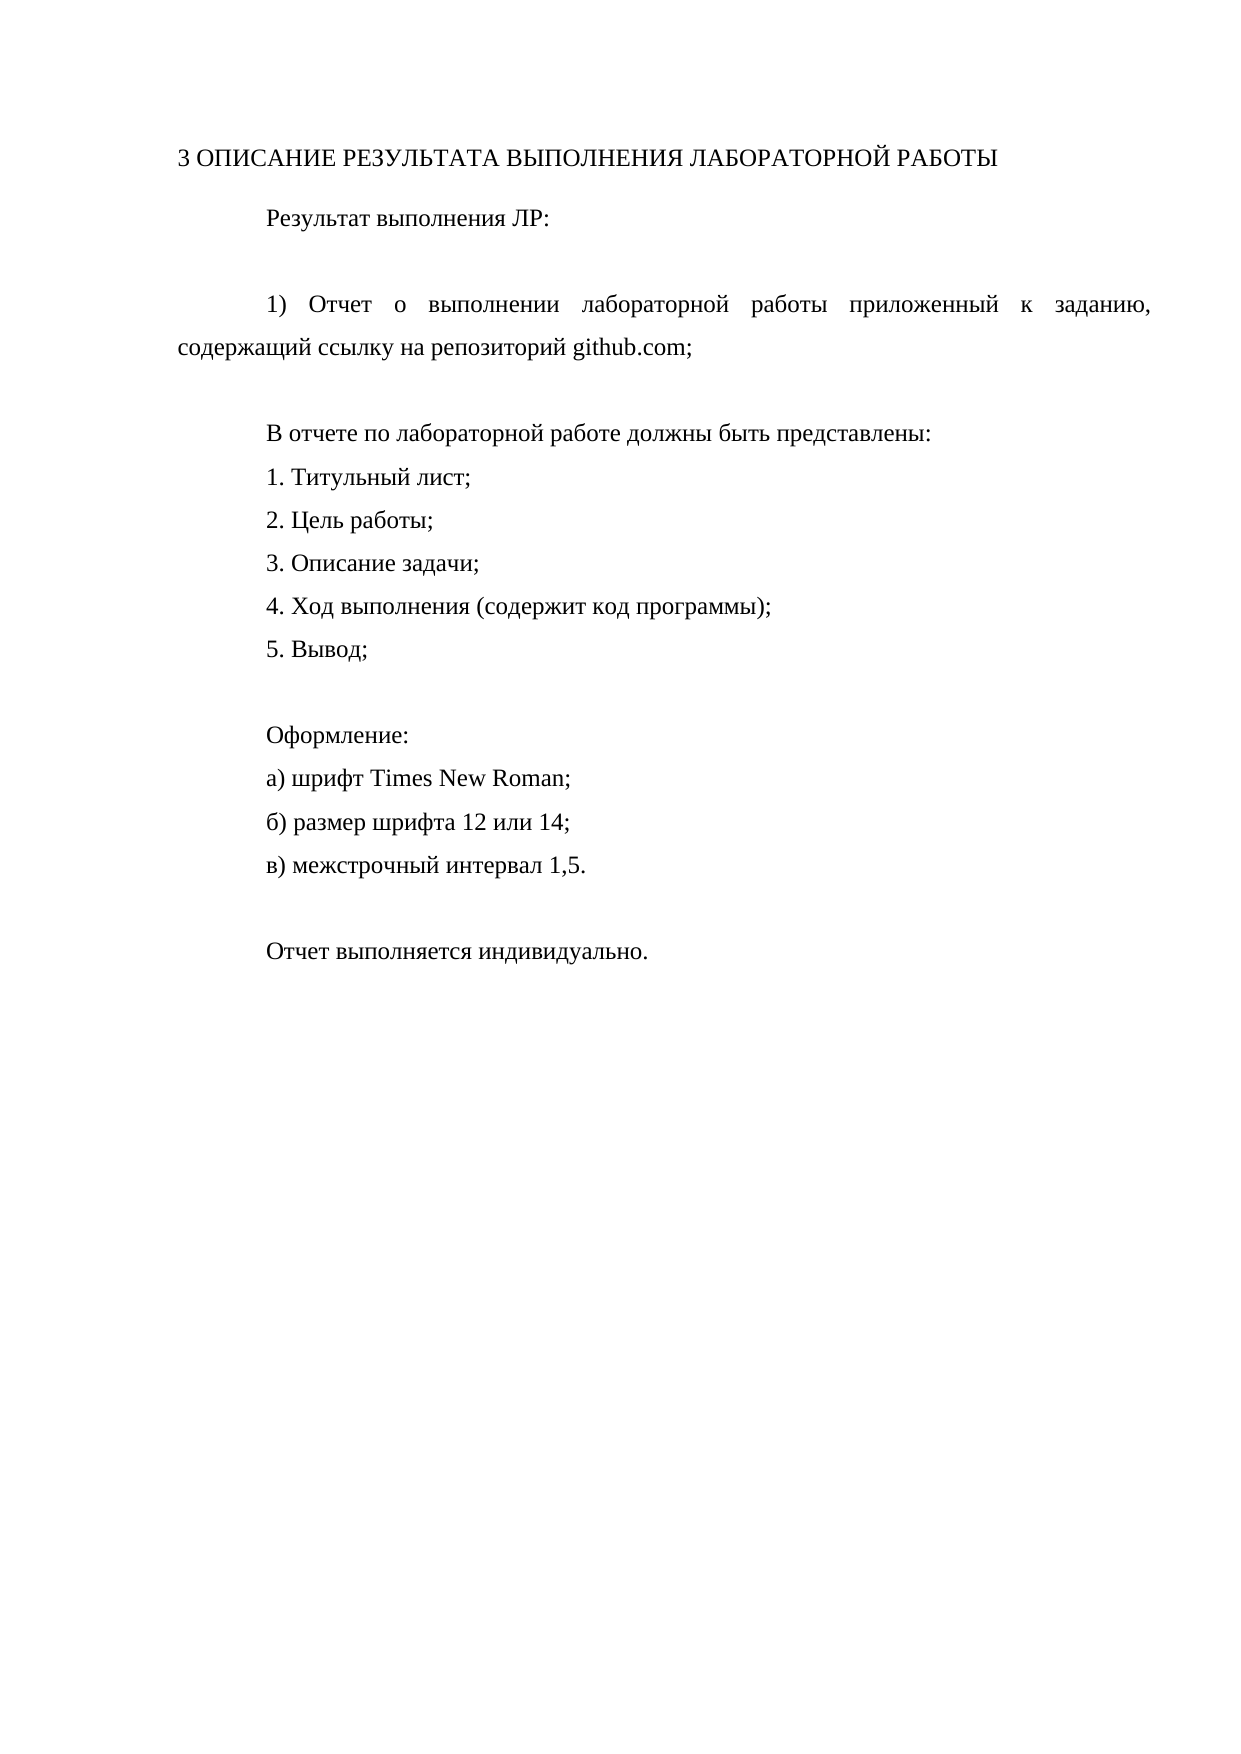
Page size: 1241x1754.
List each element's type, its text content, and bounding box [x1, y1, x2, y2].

text Результат выполнения ЛР: [177, 203, 1152, 232]
text 1) Отчет о выполнении лабораторной работы приложенный к заданию, содержащий ссылку на репозиторий github.com; [177, 289, 1152, 361]
text б) размер шрифта 12 или 14; [177, 807, 1152, 835]
text 3. Описание задачи; [177, 548, 1152, 577]
text В отчете по лабораторной работе должны быть представлены: [177, 418, 1152, 447]
text 4. Ход выполнения (содержит код программы); [177, 591, 1152, 620]
text Отчет выполняется индивидуально. [177, 936, 1152, 965]
text Оформление: [177, 720, 1152, 749]
text 1. Титульный лист; [177, 462, 1152, 490]
text 2. Цель работы; [177, 505, 1152, 533]
subtitle 3 ОПИСАНИЕ РЕЗУЛЬТАТА ВЫПОЛНЕНИЯ ЛАБОРАТОРНОЙ РАБОТЫ [177, 143, 1152, 172]
text а) шрифт Times New Roman; [177, 763, 1152, 792]
text в) межстрочный интервал 1,5. [177, 850, 1152, 878]
text 5. Вывод; [177, 634, 1152, 663]
